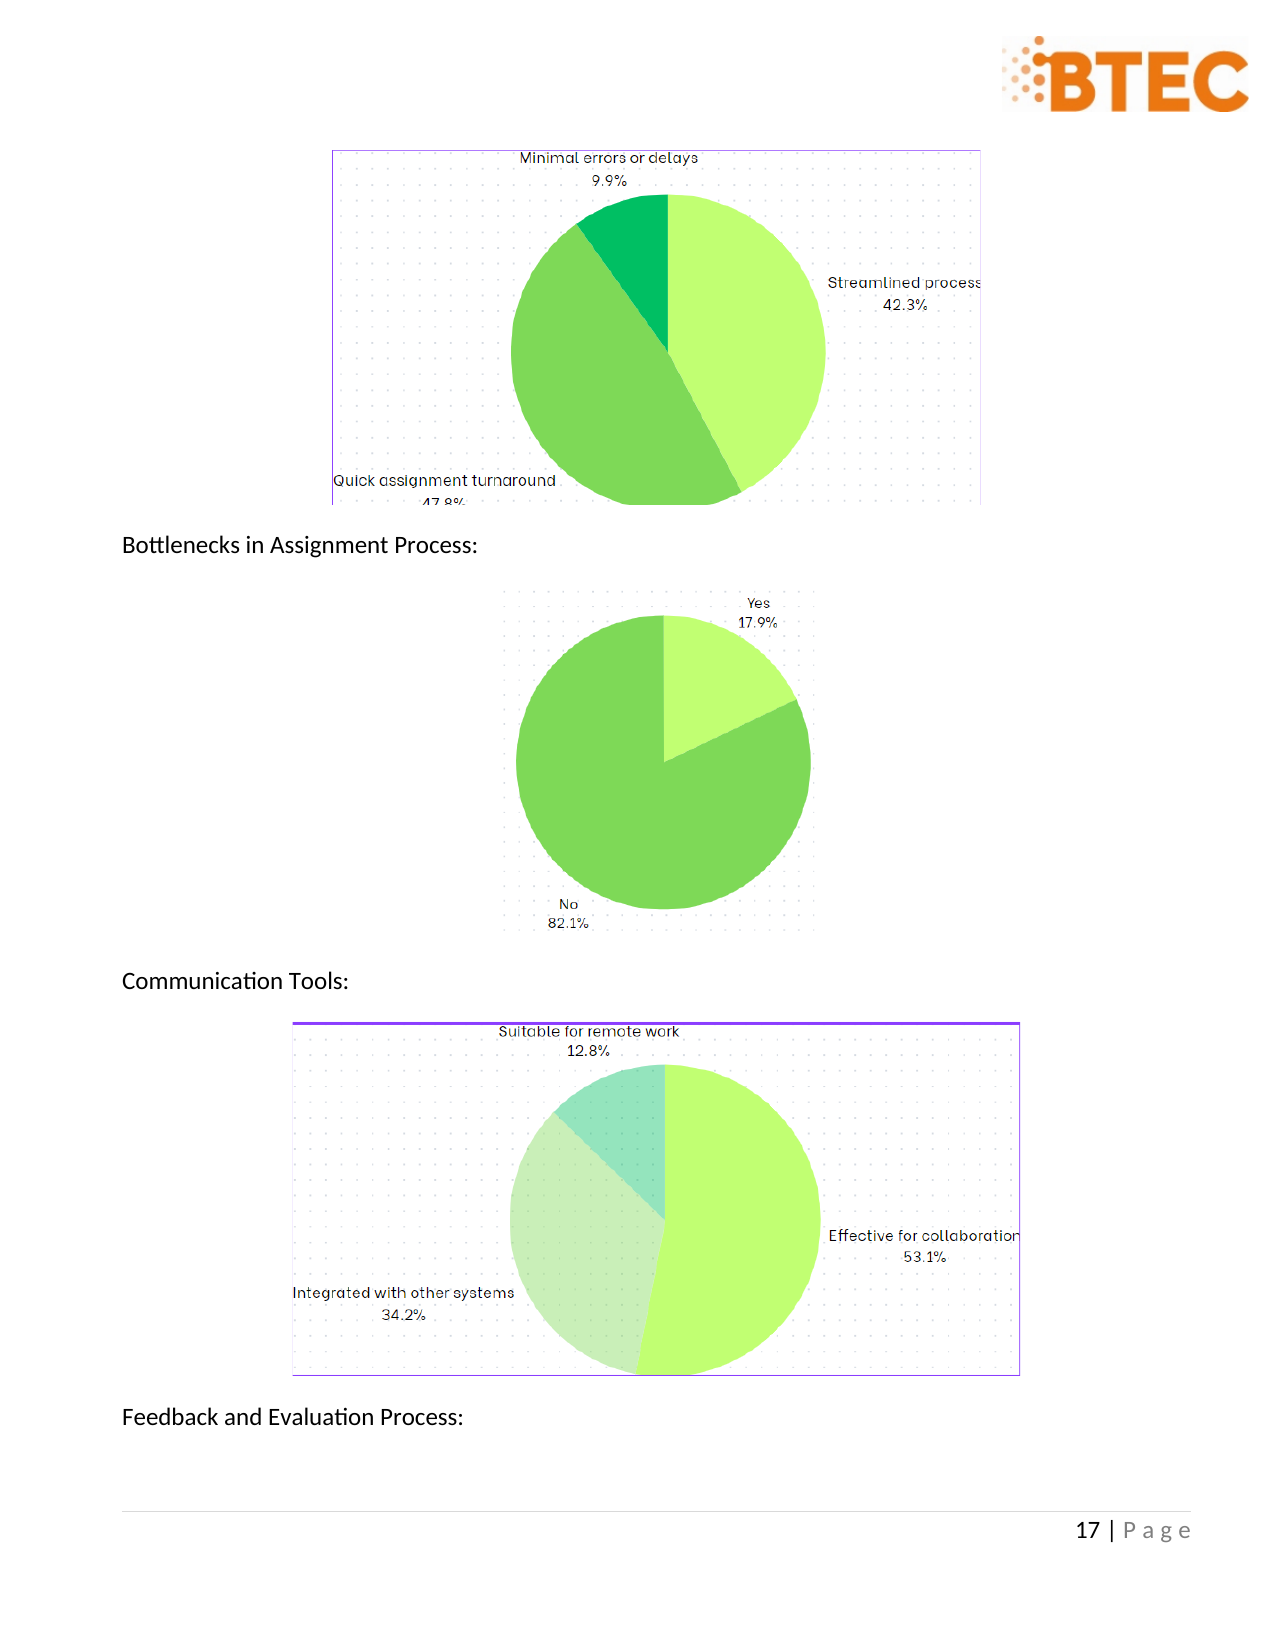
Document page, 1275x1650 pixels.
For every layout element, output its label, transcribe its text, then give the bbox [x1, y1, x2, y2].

picture [493, 585, 819, 940]
picture [332, 150, 981, 505]
text Feedback and Evaluation Process: [122, 1401, 1191, 1431]
picture [1001, 36, 1249, 112]
text Communication Tools: [122, 965, 1191, 996]
picture [292, 1021, 1021, 1376]
text Bottlenecks in Assignment Process: [122, 530, 1191, 560]
